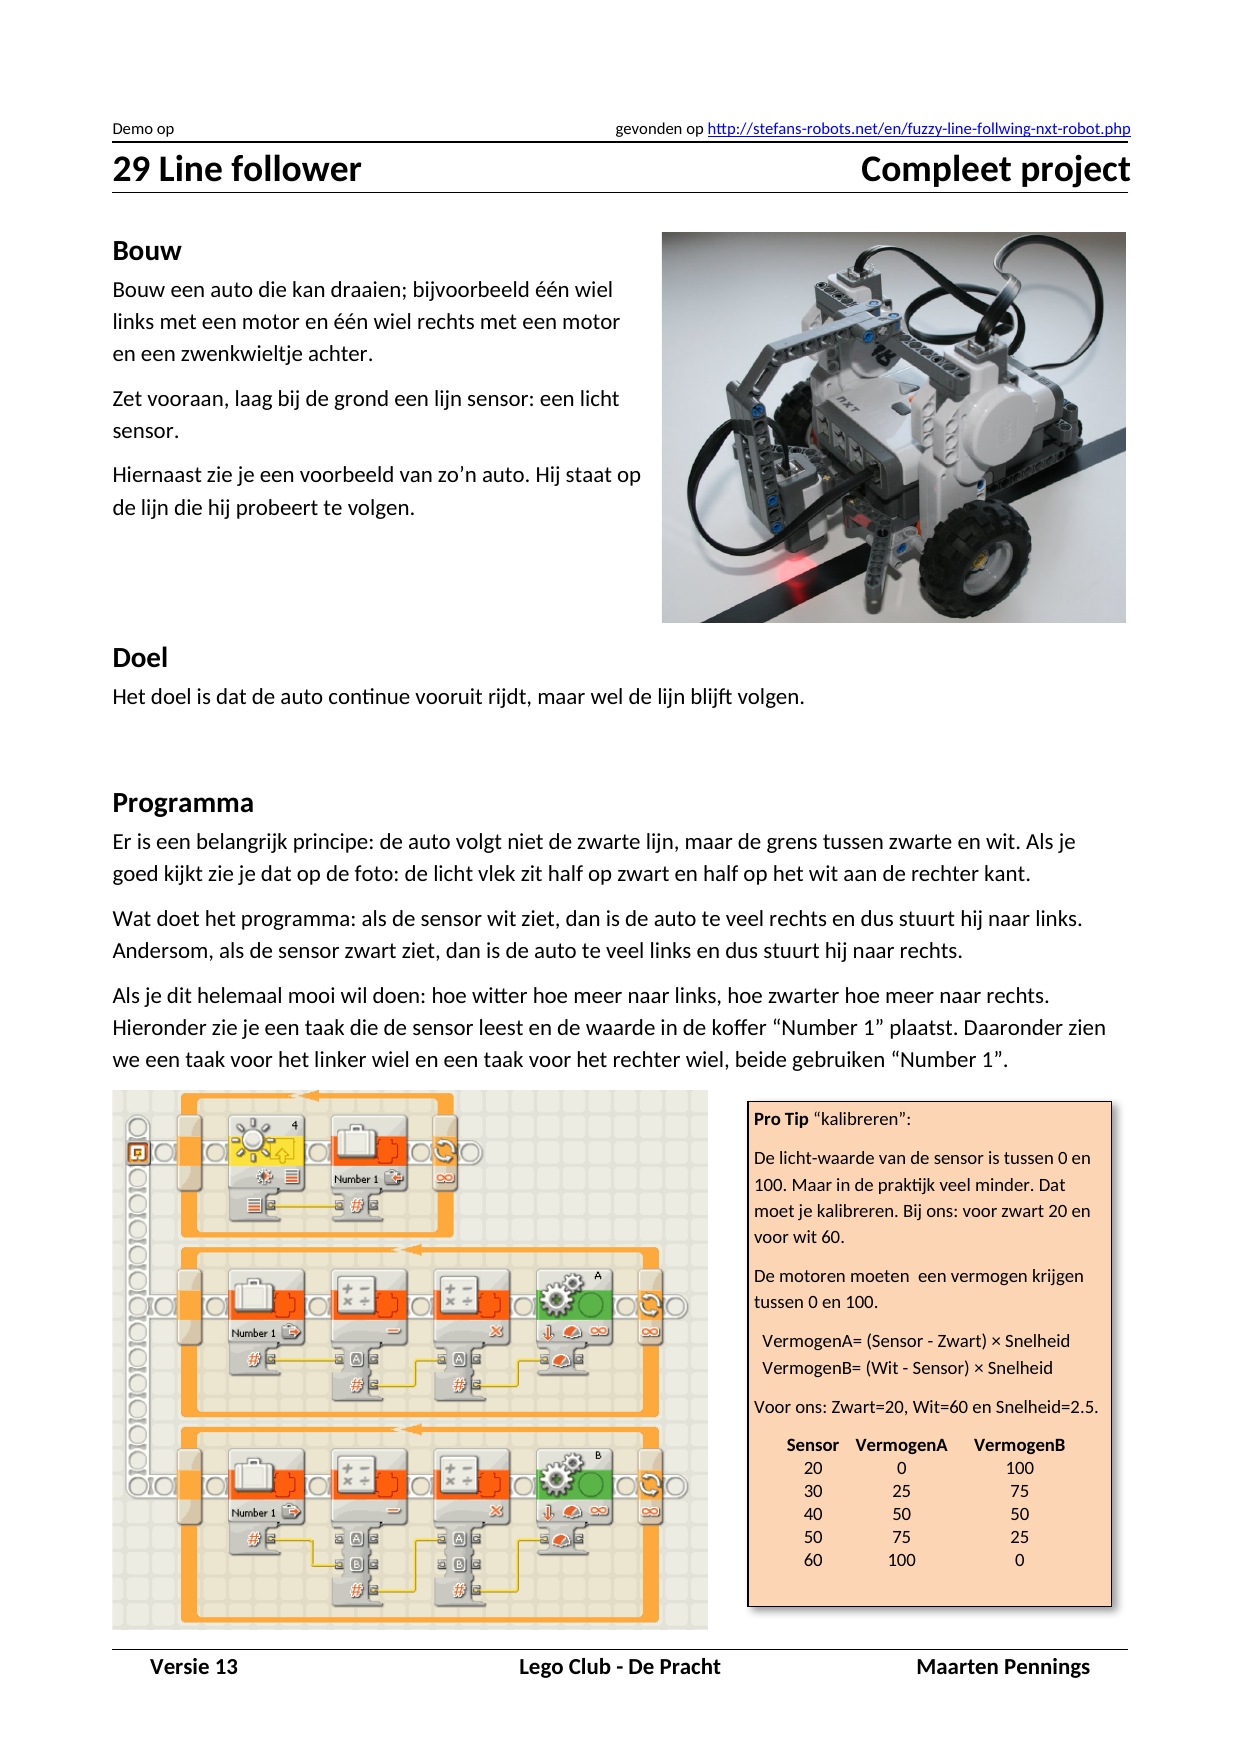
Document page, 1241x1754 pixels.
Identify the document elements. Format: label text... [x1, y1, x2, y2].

text Doel [112, 639, 1128, 675]
text Er is een belangrijk principe: de auto volgt niet de zwarte lijn, maar de grens tussen zwarte en wit. Als je goed kijkt zie je dat op de foto: de licht vlek zit half op zwart en half op het wit aan de rechter kant. [112, 827, 1128, 887]
text Bouw een auto die kan draaien; bijvoorbeeld één wiel links met een motor en één wiel rechts met een motor en een zwenkwieltje achter. [112, 275, 644, 367]
text Programma [112, 784, 1128, 820]
text Het doel is dat de auto continue vooruit rijdt, maar wel de lijn blijft volgen. [112, 682, 1128, 710]
text Zet vooraan, laag bij de grond een lijn sensor: een licht sensor. [112, 384, 644, 444]
text Hiernaast zie je een voorbeeld van zo’n auto. Hij staat op de lijn die hij probeert te volgen. [112, 461, 644, 521]
text Bouw [112, 232, 661, 267]
text Demo op gevonden op http://stefans-robots.net/en/fuzzy-line-follwing-nxt-robot.php [112, 118, 1128, 138]
text Wat doet het programma: als de sensor wit ziet, dan is de auto te veel rechts en dus stuurt hij naar links. Andersom, als de sensor zwart ziet, dan is de auto te veel links en dus stuurt hij naar rechts. [112, 904, 1128, 964]
text 29 Line follower Compleet project [112, 143, 1128, 192]
picture [112, 1090, 708, 1630]
text Als je dit helemaal mooi wil doen: hoe witter hoe meer naar links, hoe zwarter hoe meer naar rechts. Hieronder zie je een taak die de sensor leest en de waarde in de koffer “Number 1” plaatst. Daaronder zien we een taak voor het linker wiel en een taak voor het rechter wiel, beide gebruiken “Number 1”. [112, 981, 1128, 1073]
picture [661, 232, 1126, 623]
